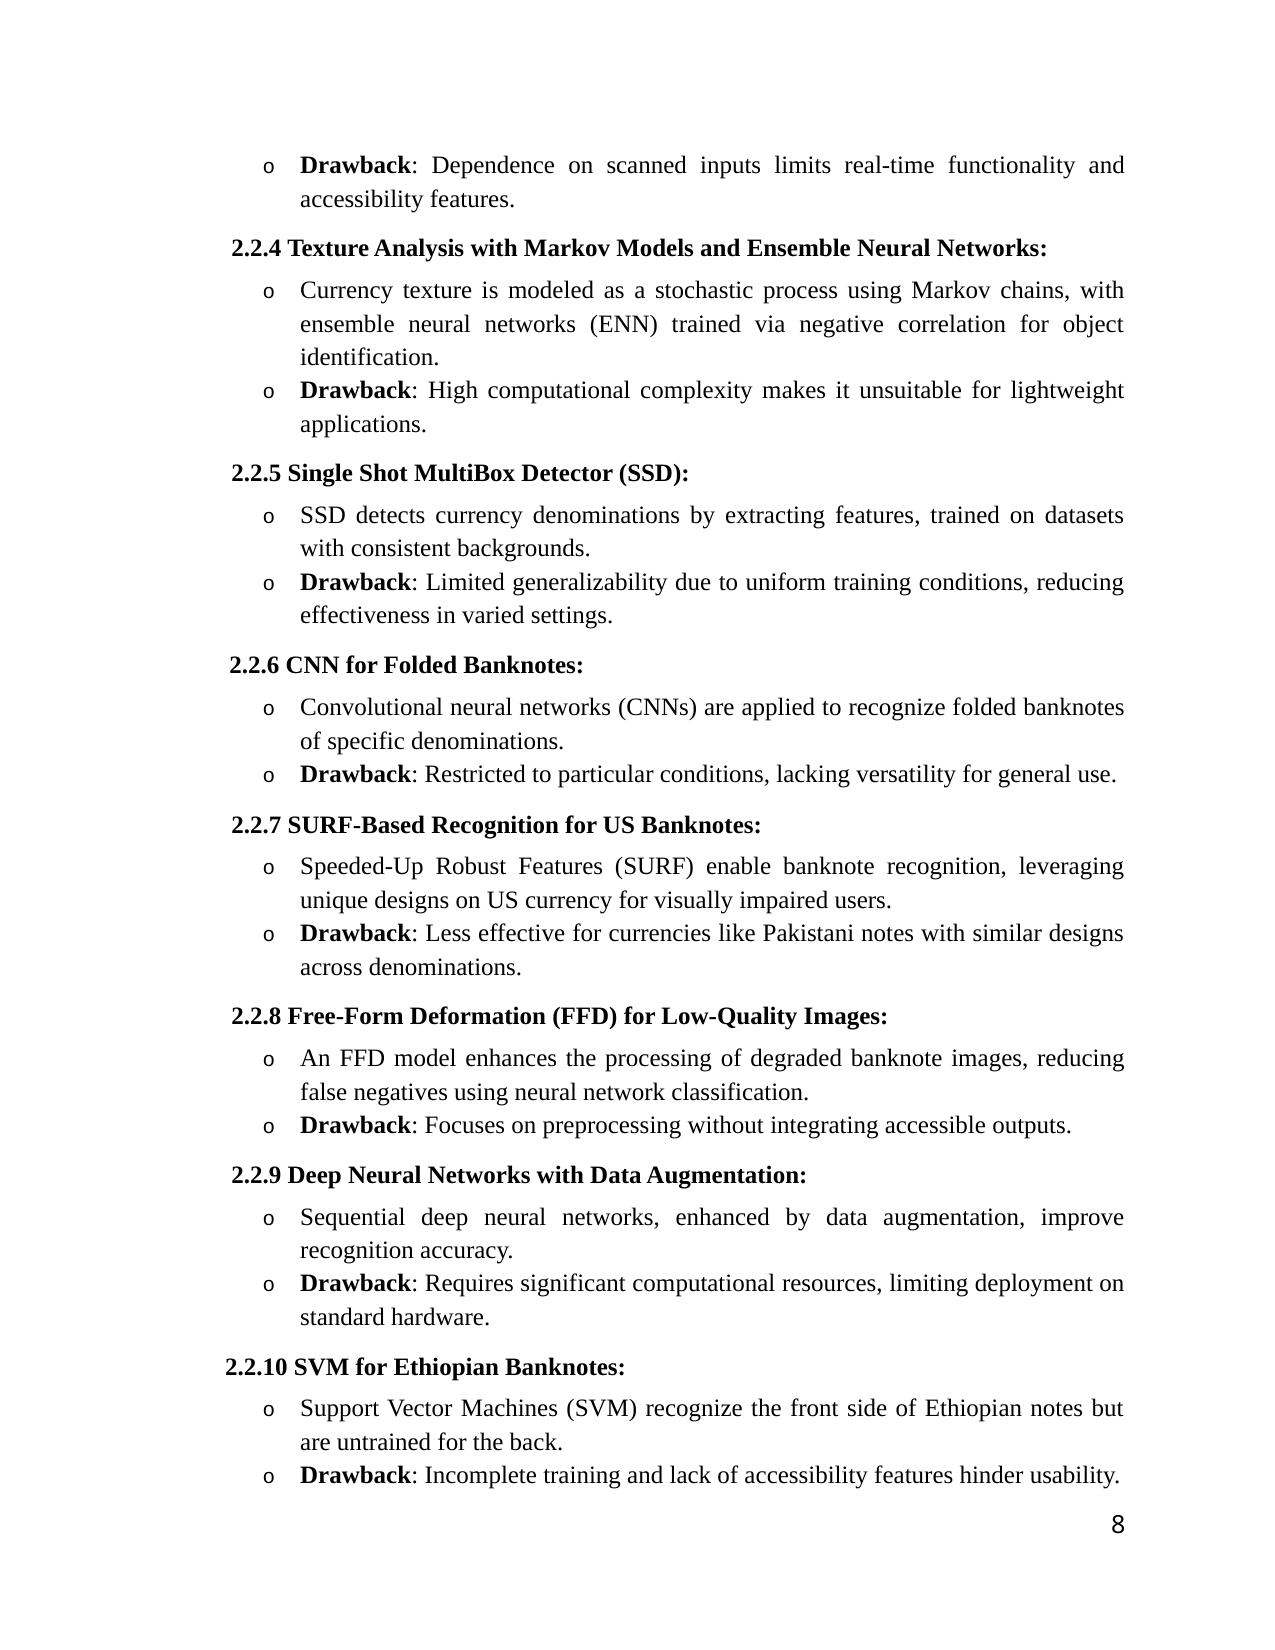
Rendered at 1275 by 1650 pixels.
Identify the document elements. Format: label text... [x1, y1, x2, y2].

list Sequential deep neural networks, enhanced by data augmentation, improve recognition accuracy. [262, 1202, 1125, 1264]
subtitle 2.2.4 Texture Analysis with Markov Models and Ensemble Neural Networks: [150, 233, 1125, 262]
list SSD detects currency denominations by extracting features, trained on datasets with consistent backgrounds. [262, 500, 1125, 562]
subtitle 2.2.6 CNN for Folded Banknotes: [150, 650, 1125, 679]
list Drawback: Incomplete training and lack of accessibility features hinder usability. [262, 1460, 1125, 1490]
subtitle 2.2.5 Single Shot MultiBox Detector (SSD): [150, 458, 1125, 487]
subtitle 2.2.10 SVM for Ethiopian Banknotes: [150, 1352, 1125, 1381]
list Drawback: Focuses on preprocessing without integrating accessible outputs. [262, 1110, 1125, 1139]
list An FFD model enhances the processing of degraded banknote images, reducing false negatives using neural network classification. [262, 1043, 1125, 1105]
list Convolutional neural networks (CNNs) are applied to recognize folded banknotes of specific denominations. [262, 692, 1125, 755]
list Drawback: High computational complexity makes it unsuitable for lightweight applications. [262, 375, 1125, 437]
subtitle 2.2.8 Free-Form Deformation (FFD) for Low-Quality Images: [150, 1001, 1125, 1030]
list Drawback: Requires significant computational resources, limiting deployment on standard hardware. [262, 1268, 1125, 1331]
subtitle 2.2.7 SURF-Based Recognition for US Banknotes: [150, 810, 1125, 838]
list Support Vector Machines (SVM) recognize the front side of Ethiopian notes but are untrained for the back. [262, 1393, 1125, 1456]
list Drawback: Dependence on scanned inputs limits real-time functionality and accessibility features. [262, 150, 1125, 213]
subtitle 2.2.9 Deep Neural Networks with Data Augmentation: [150, 1160, 1125, 1189]
list Drawback: Limited generalizability due to uniform training conditions, reducing effectiveness in varied settings. [262, 567, 1125, 629]
list Drawback: Restricted to particular conditions, lacking versatility for general use. [262, 759, 1125, 789]
list Drawback: Less effective for currencies like Pakistani notes with similar designs across denominations. [262, 918, 1125, 981]
list Speeded-Up Robust Features (SURF) enable banknote recognition, leveraging unique designs on US currency for visually impaired users. [262, 851, 1125, 914]
list Currency texture is modeled as a stochastic process using Markov chains, with ensemble neural networks (ENN) trained via negative correlation for object identification. [262, 275, 1125, 371]
